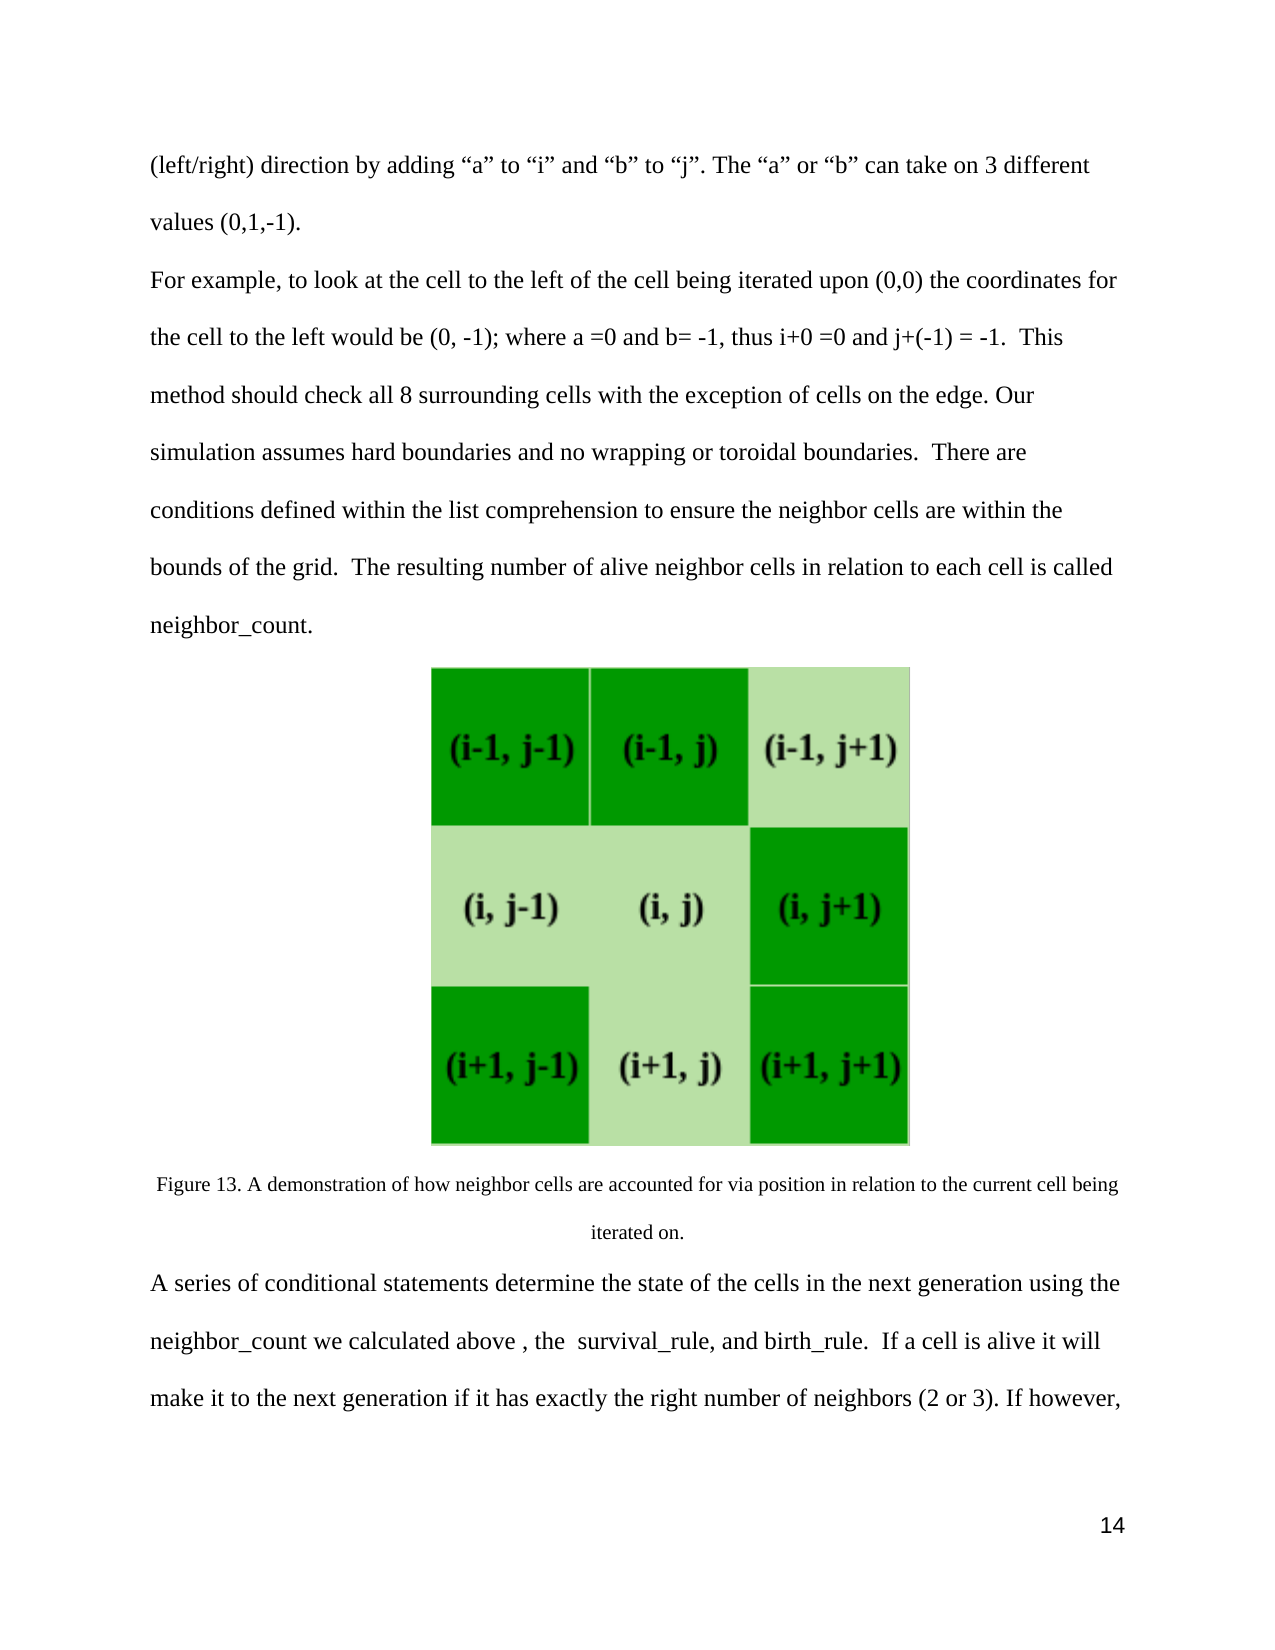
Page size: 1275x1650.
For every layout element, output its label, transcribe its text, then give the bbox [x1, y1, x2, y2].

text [150, 150, 1125, 236]
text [150, 1268, 1125, 1412]
text Figure 13. A demonstration of how neighbor cells are accounted for via position in relation to the current cell being iterated on. [150, 1172, 1125, 1244]
text For example, to look at the cell to the left of the cell being iterated upon (0,0) the coordinates for the cell to the left would be (0, -1); where a =0 and b= -1, thus i+0 =0 and j+(-1) = -1. This method should check all 8 surrounding cells with the exception of cells on the edge. Our simulation assumes hard boundaries and no wrapping or toroidal boundaries. There are conditions defined within the list comprehension to ensure the neighbor cells are within the bounds of the grid. The resulting number of alive neighbor cells in relation to each cell is called neighbor_count. [150, 265, 1125, 639]
picture [431, 667, 920, 1146]
